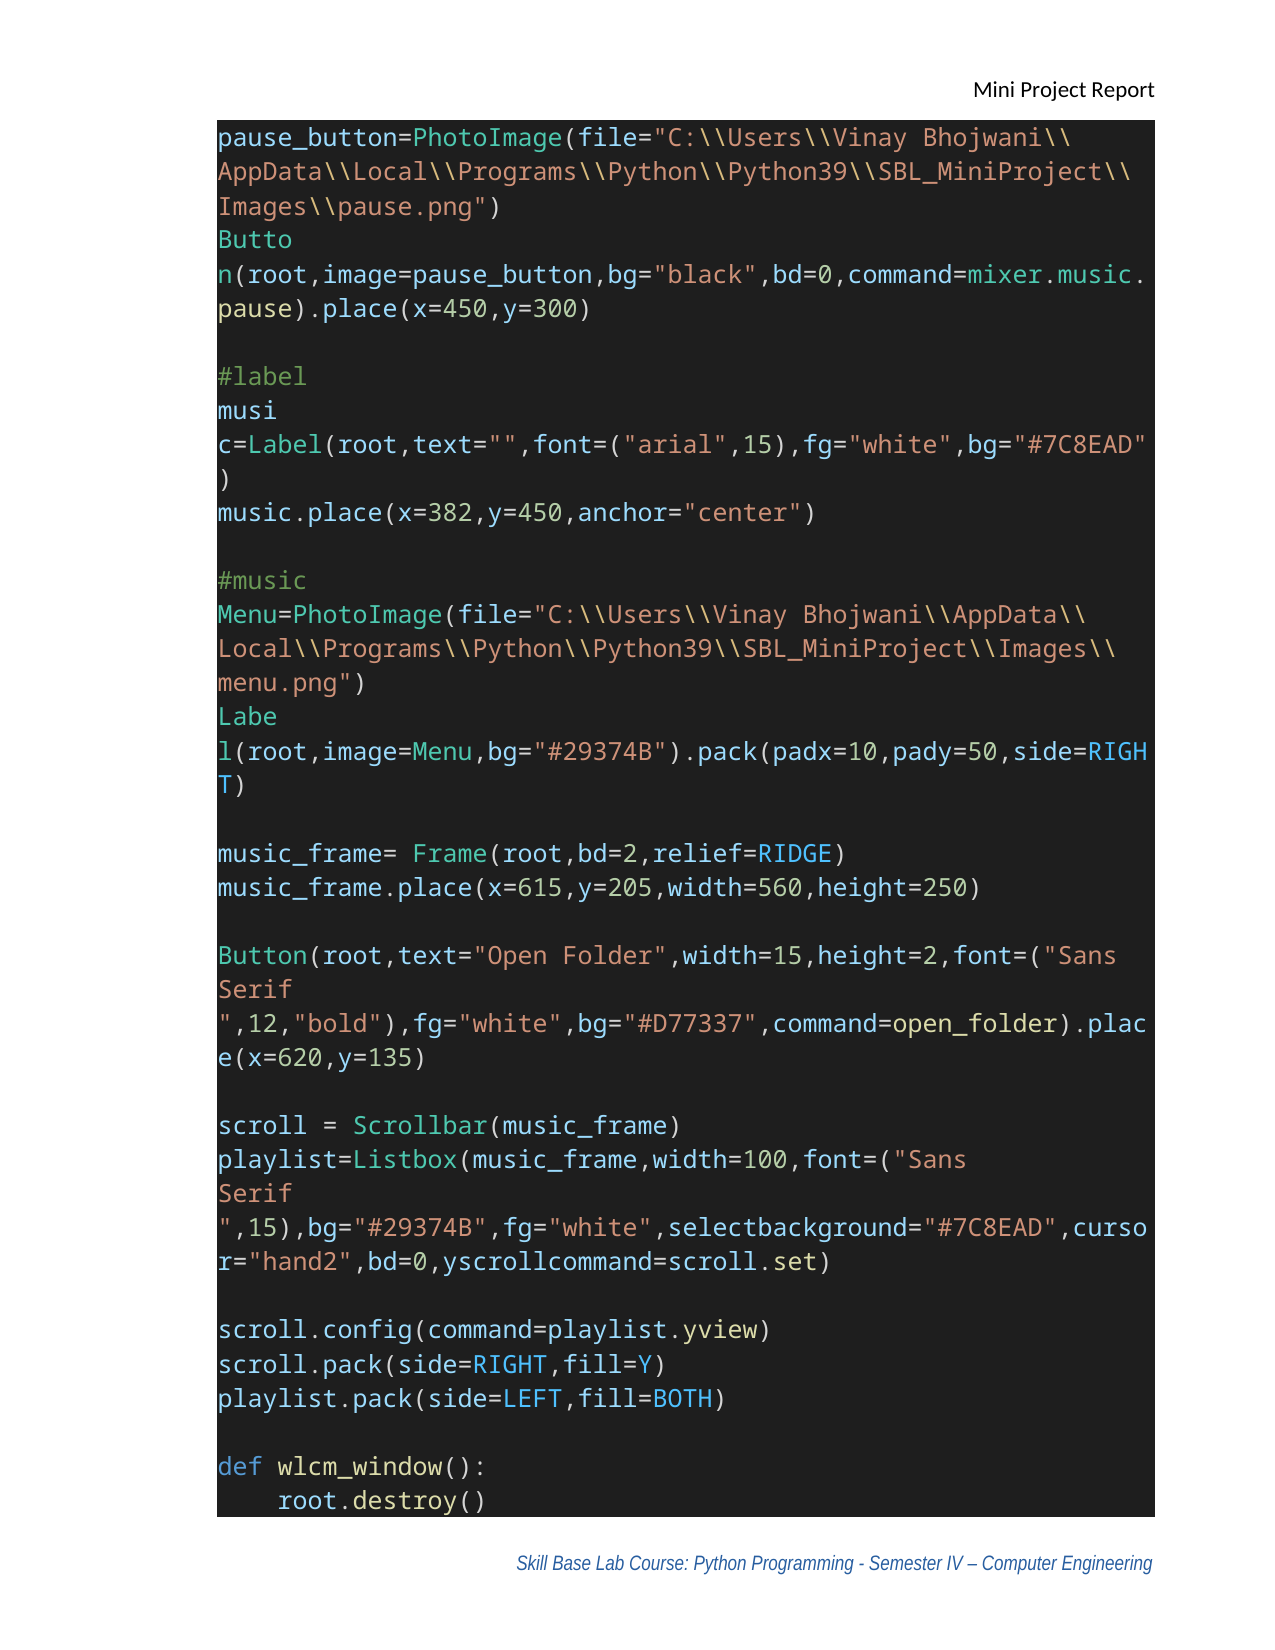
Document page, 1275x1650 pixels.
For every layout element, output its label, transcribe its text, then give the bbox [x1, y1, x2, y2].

text music.place(x=382,y=450,anchor="center") [217, 495, 1155, 529]
text scroll.pack(side=RIGHT,fill=Y) [217, 1346, 1155, 1380]
text #label [217, 358, 1155, 392]
text pause_button=PhotoImage(file="C:\\Users\\Vinay Bhojwani\\AppData\\Local\\Programs\\Python\\Python39\\SBL_MiniProject\\Images\\pause.png") [217, 120, 1155, 222]
text scroll = Scrollbar(music_frame) [217, 1108, 1155, 1142]
text playlist=Listbox(music_frame,width=100,font=("Sans Serif",15),bg="#29374B",fg="white",selectbackground="#7C8EAD",cursor="hand2",bd=0,yscrollcommand=scroll.set) [217, 1142, 1155, 1278]
text Button(root,text="Open Folder",width=15,height=2,font=("Sans Serif",12,"bold"),fg="white",bg="#D77337",command=open_folder).place(x=620,y=135) [217, 937, 1155, 1074]
text #music [217, 563, 1155, 597]
text scroll.config(command=playlist.yview) [217, 1312, 1155, 1346]
text Label(root,image=Menu,bg="#29374B").pack(padx=10,pady=50,side=RIGHT) [217, 699, 1155, 801]
text Button(root,image=pause_button,bg="black",bd=0,command=mixer.music.pause).place(x=450,y=300) [217, 222, 1155, 324]
text playlist.pack(side=LEFT,fill=BOTH) [217, 1380, 1155, 1414]
text Menu=PhotoImage(file="C:\\Users\\Vinay Bhojwani\\AppData\\Local\\Programs\\Python\\Python39\\SBL_MiniProject\\Images\\menu.png") [217, 597, 1155, 699]
text def wlcm_window(): [217, 1448, 1155, 1482]
text root.destroy() [217, 1482, 1155, 1517]
text music=Label(root,text="",font=("arial",15),fg="white",bg="#7C8EAD") [217, 392, 1155, 495]
text music_frame.place(x=615,y=205,width=560,height=250) [217, 869, 1155, 903]
text music_frame= Frame(root,bd=2,relief=RIDGE) [217, 835, 1155, 869]
